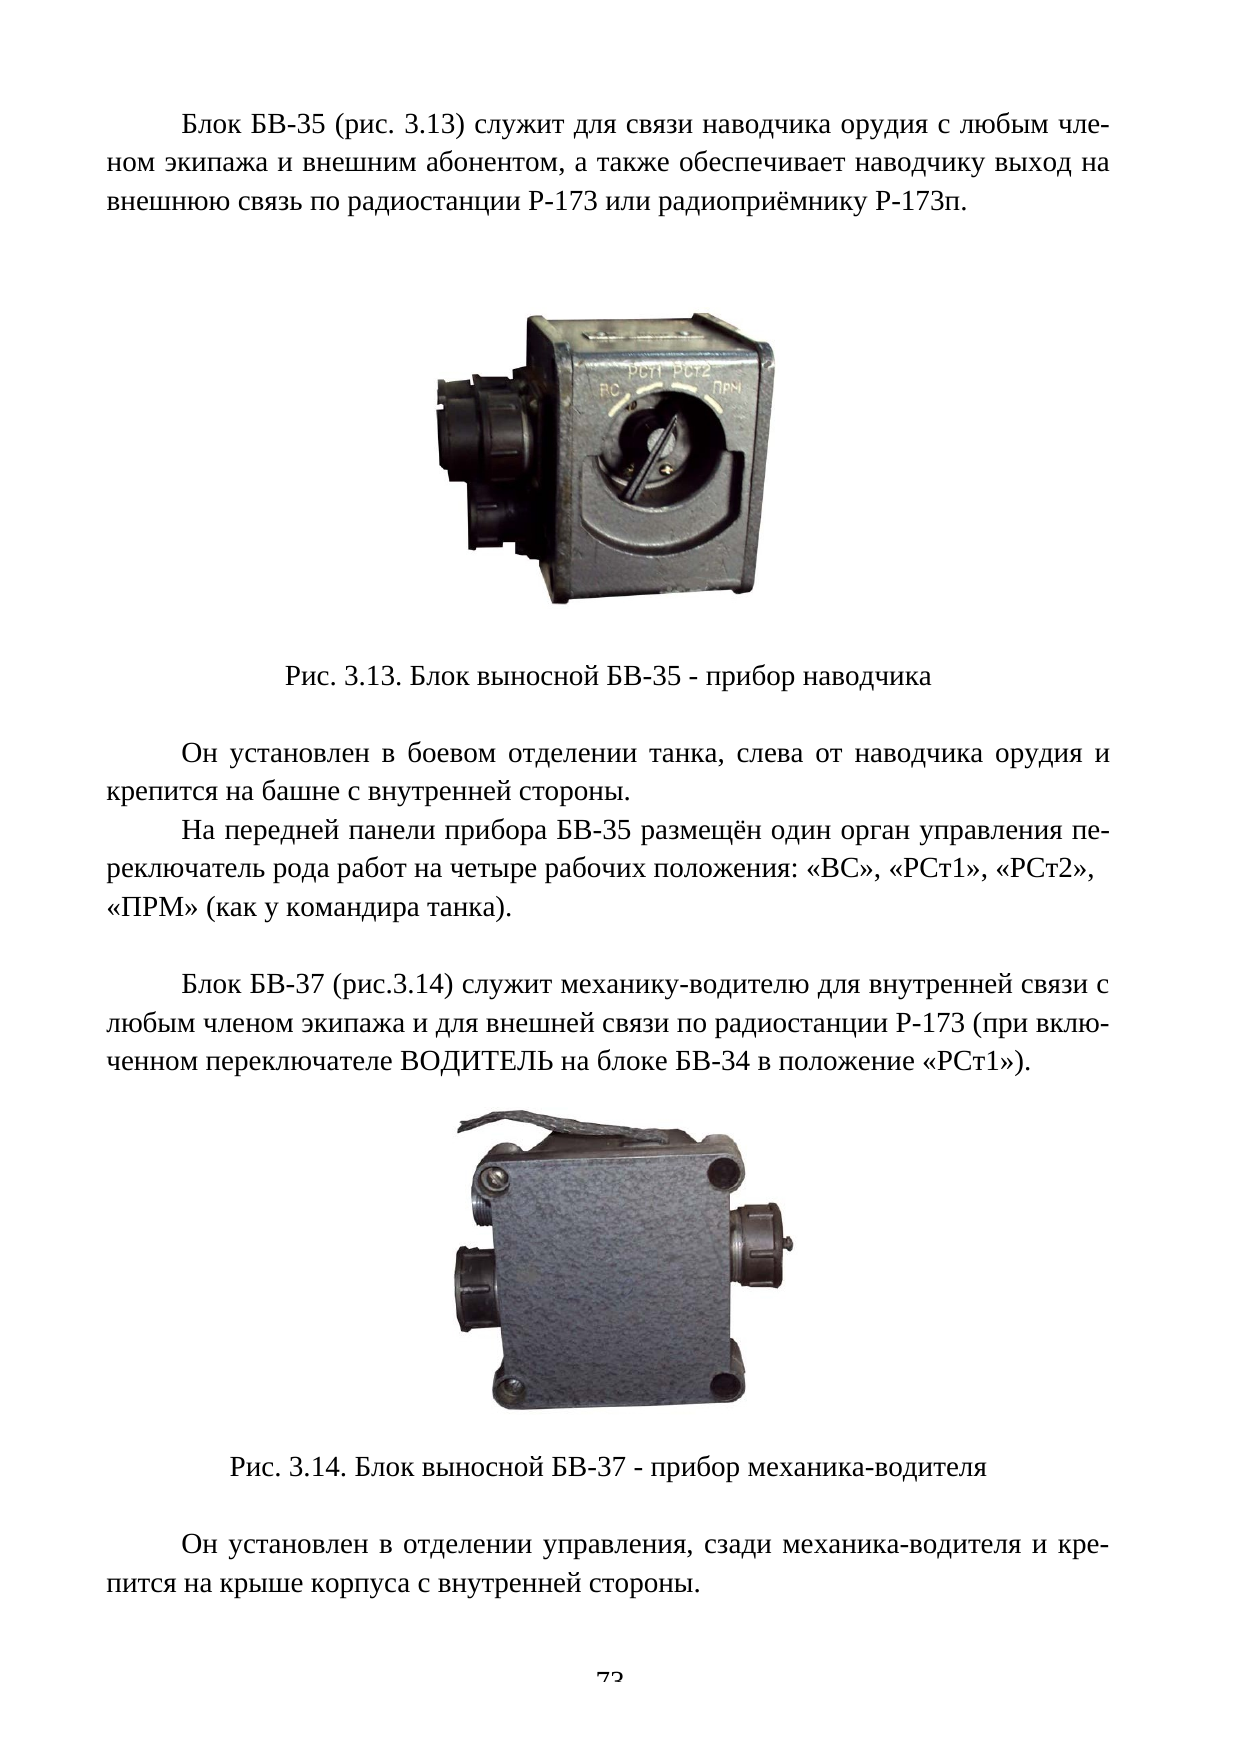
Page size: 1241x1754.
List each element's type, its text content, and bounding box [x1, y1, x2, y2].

text Рис. 3.13. Блок выносной БВ-35 - прибор наводчика [284, 658, 1157, 691]
picture [433, 307, 780, 609]
text Блок БВ-37 (рис.3.14) служит механику-водителю для внутренней связи с любым членом экипажа и для внешней связи по радиостанции Р-173 (при вклю- ченном переключателе ВОДИТЕЛЬ на блоке БВ-34 в положение «РСт1»). [106, 966, 1111, 1077]
text На передней панели прибора БВ-35 размещён один орган управления пе- реключатель рода работ на четыре рабочих положения: «ВС», «РСт1», «РСт2», [106, 812, 1111, 884]
text Блок БВ-35 (рис. 3.13) служит для связи наводчика орудия с любым чле- ном экипажа и внешним абонентом, а также обеспечивает наводчику выход на внешнюю связь по радиостанции Р-173 или радиоприёмнику Р-173п. [106, 106, 1111, 217]
text Рис. 3.14. Блок выносной БВ-37 - прибор механика-водителя [229, 1449, 1157, 1483]
text «ПРМ» (как у командира танка). [106, 889, 1157, 923]
text Он установлен в боевом отделении танка, слева от наводчика орудия и крепится на башне с внутренней стороны. [106, 735, 1111, 807]
text Он установлен в отделении управления, сзади механика-водителя и кре- пится на крыше корпуса с внутренней стороны. [106, 1526, 1111, 1598]
picture [452, 1107, 798, 1415]
